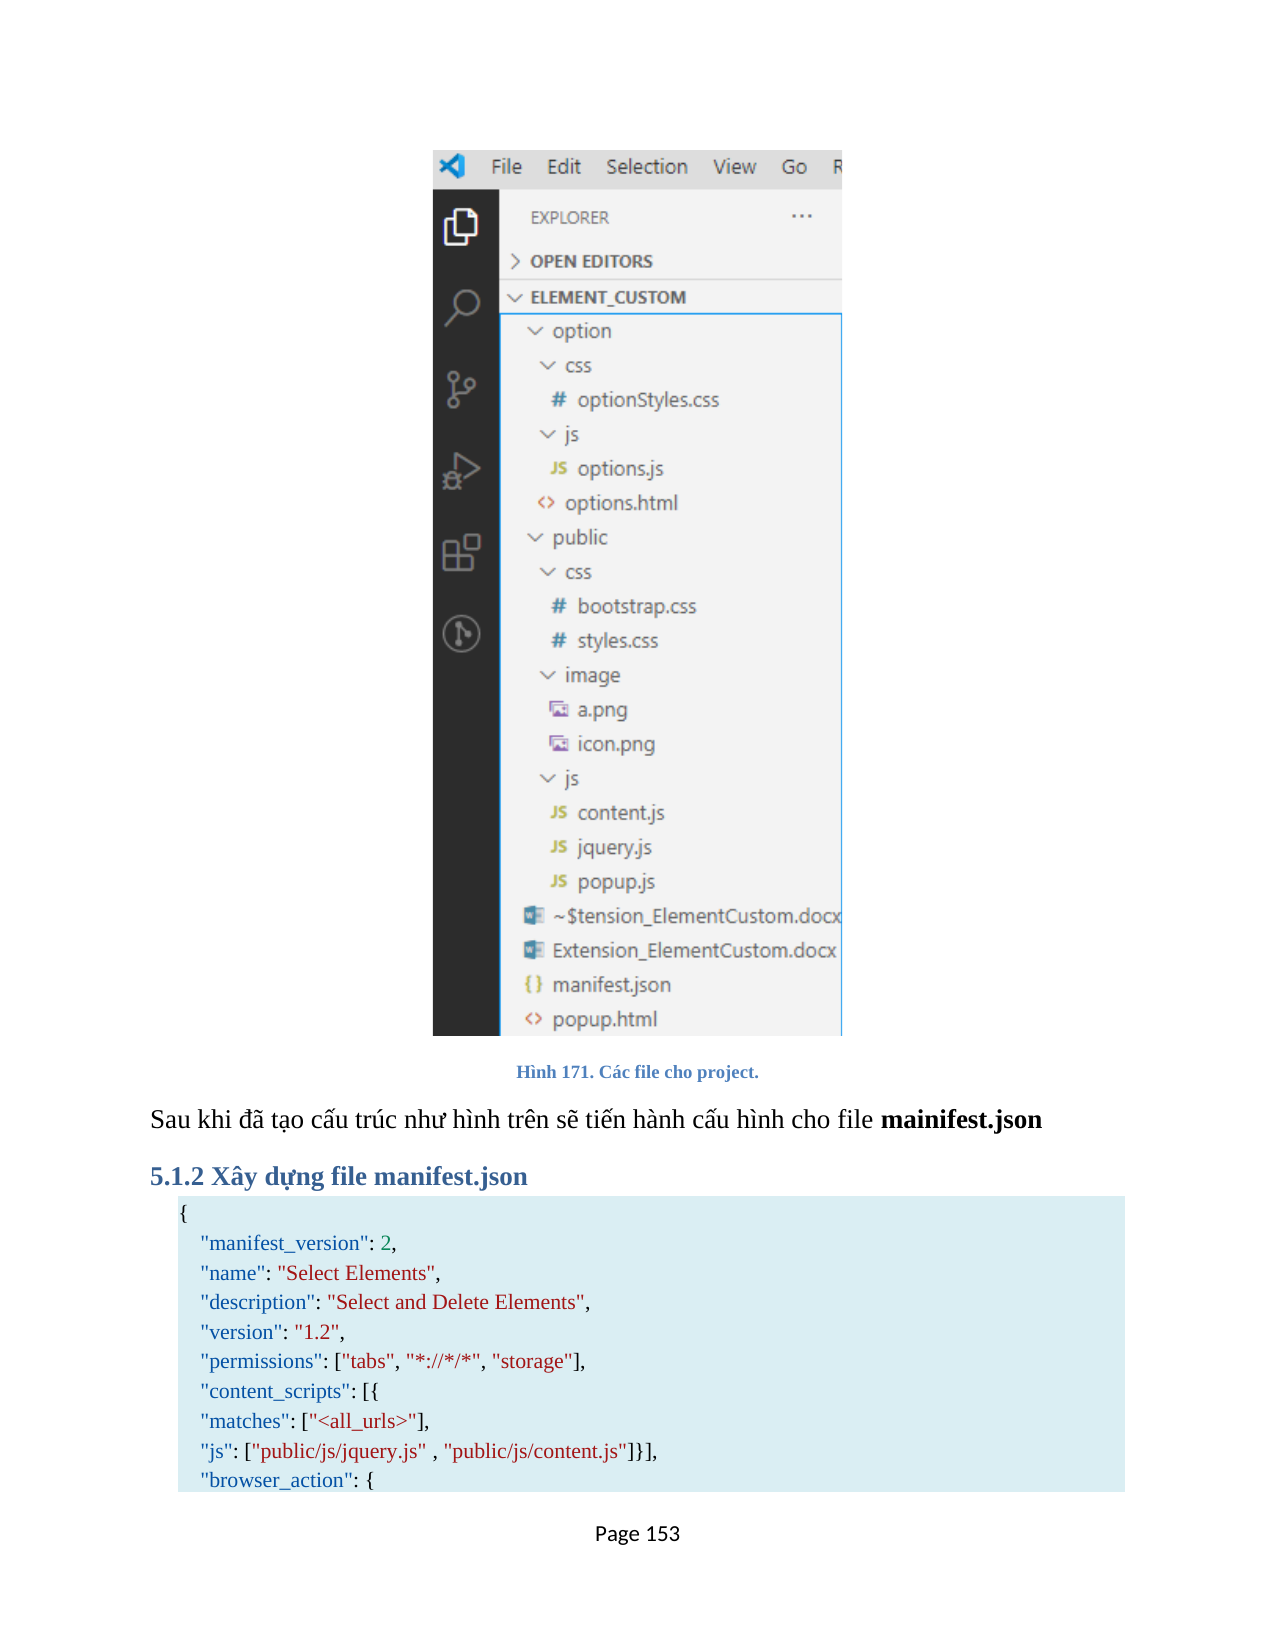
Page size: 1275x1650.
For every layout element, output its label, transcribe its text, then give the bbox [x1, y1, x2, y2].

text "js": ["public/js/jquery.js" , "public/js/content.js"]}], [178, 1433, 1125, 1463]
text "manifest_version": 2, [178, 1225, 1125, 1255]
text "name": "Select Elements", [178, 1255, 1125, 1285]
text "content_scripts": [{ [178, 1374, 1125, 1403]
text "permissions": ["tabs", "*://*/*", "storage"], [178, 1344, 1125, 1374]
text Sau khi đã tạo cấu trúc như hình trên sẽ tiến hành cấu hình cho file mainifest.json [150, 1103, 1125, 1134]
picture [432, 150, 843, 1036]
text "version": "1.2", [178, 1314, 1125, 1344]
text "description": "Select and Delete Elements", [178, 1285, 1125, 1314]
text 5.1.2 Xây dựng file manifest.json [150, 1160, 1125, 1191]
text Hình 171. Các file cho project. [150, 1061, 1125, 1082]
text "browser_action": { [178, 1463, 1125, 1492]
text "matches": ["<all_urls>"], [178, 1403, 1125, 1433]
text { [178, 1196, 1125, 1225]
